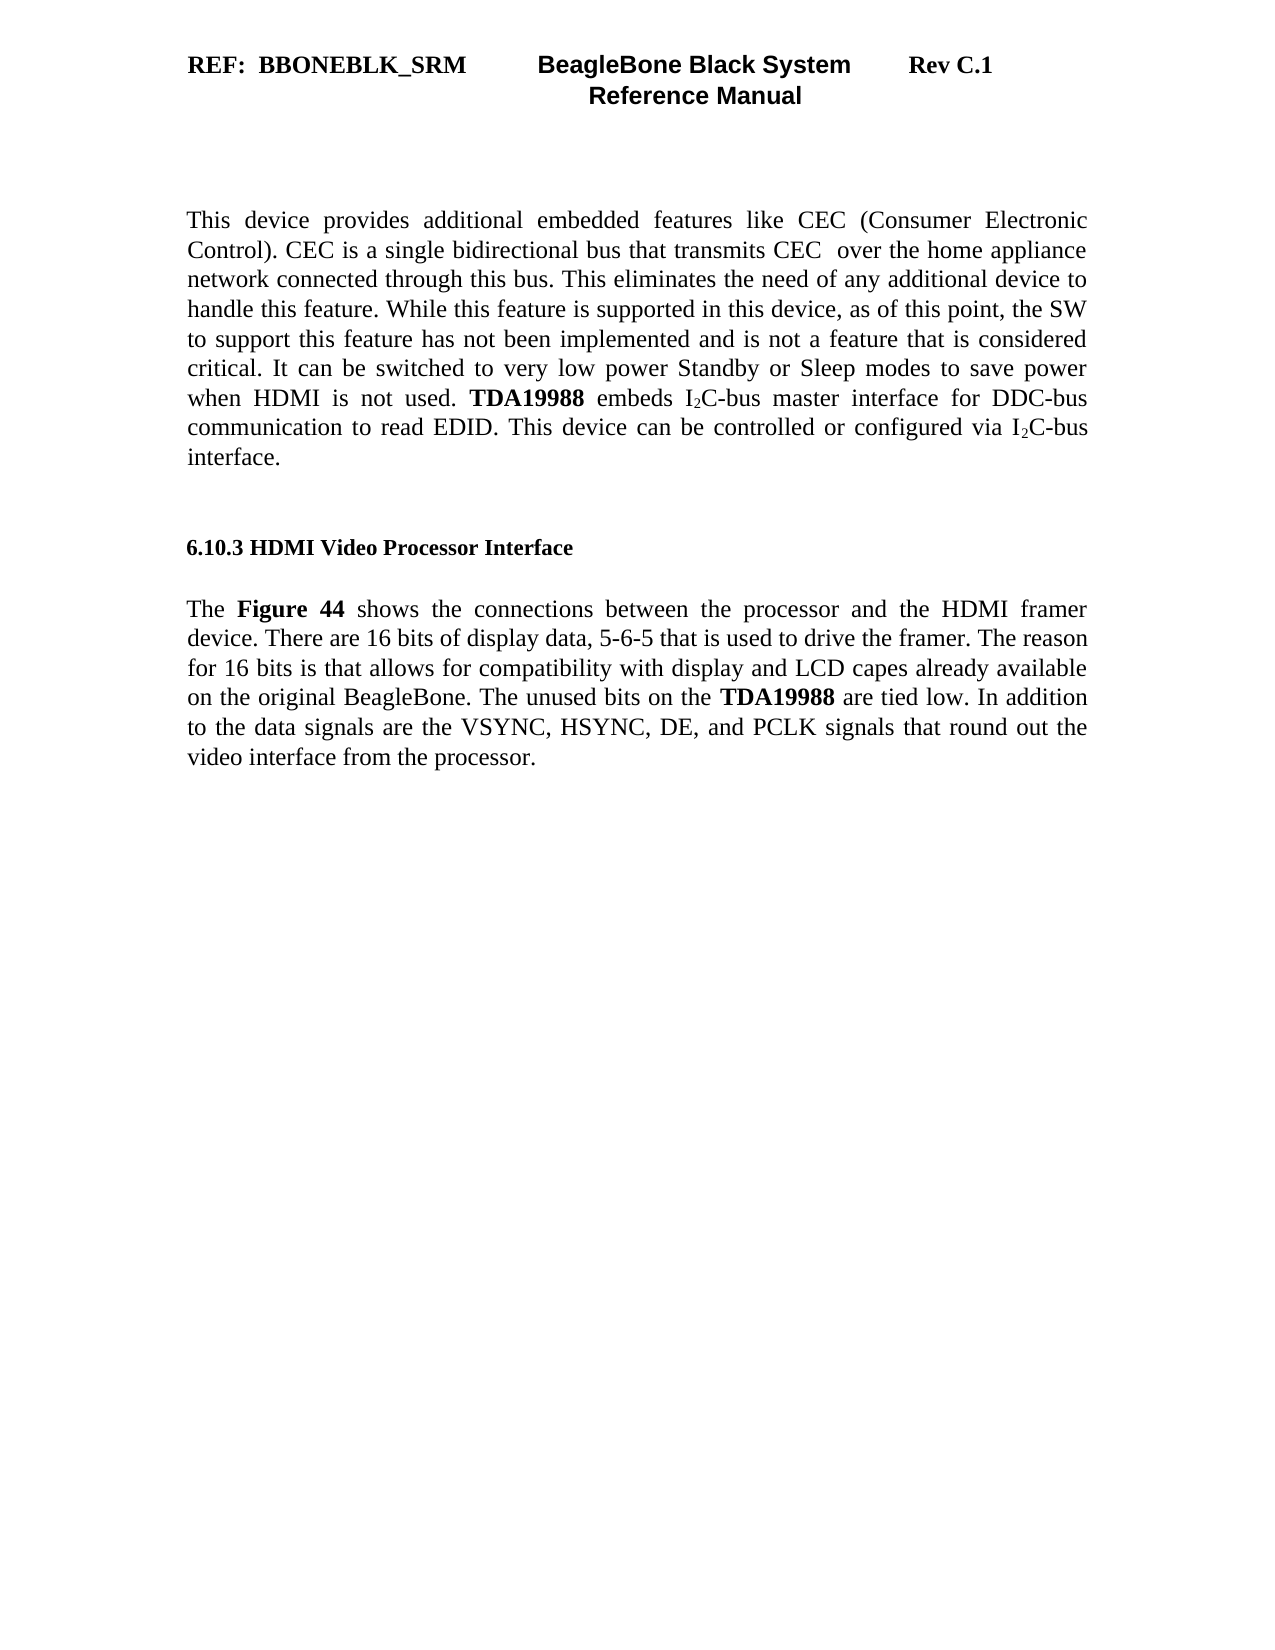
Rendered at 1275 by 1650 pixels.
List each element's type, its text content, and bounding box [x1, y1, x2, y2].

text The Figure 44 shows the connections between the processor and the HDMI framer device. There are 16 bits of display data, 5-6-5 that is used to drive the framer. The reason for 16 bits is that allows for compatibility with display and LCD capes already available on the original BeagleBone. The unused bits on the TDA19988 are tied low. In addition to the data signals are the VSYNC, HSYNC, DE, and PCLK signals that round out the video interface from the processor. [186, 594, 1088, 770]
subtitle 6.10.3 HDMI Video Processor Interface [186, 534, 1183, 561]
text This device provides additional embedded features like CEC (Consumer Electronic Control). CEC is a single bidirectional bus that transmits CEC over the home appliance network connected through this bus. This eliminates the need of any additional device to handle this feature. While this feature is supported in this device, as of this point, the SW to support this feature has not been implemented and is not a feature that is considered critical. It can be switched to very low power Standby or Sleep modes to save power when HDMI is not used. TDA19988 embeds I2C-bus master interface for DDC-bus communication to read EDID. This device can be controlled or configured via I2C-bus interface. [186, 205, 1088, 471]
